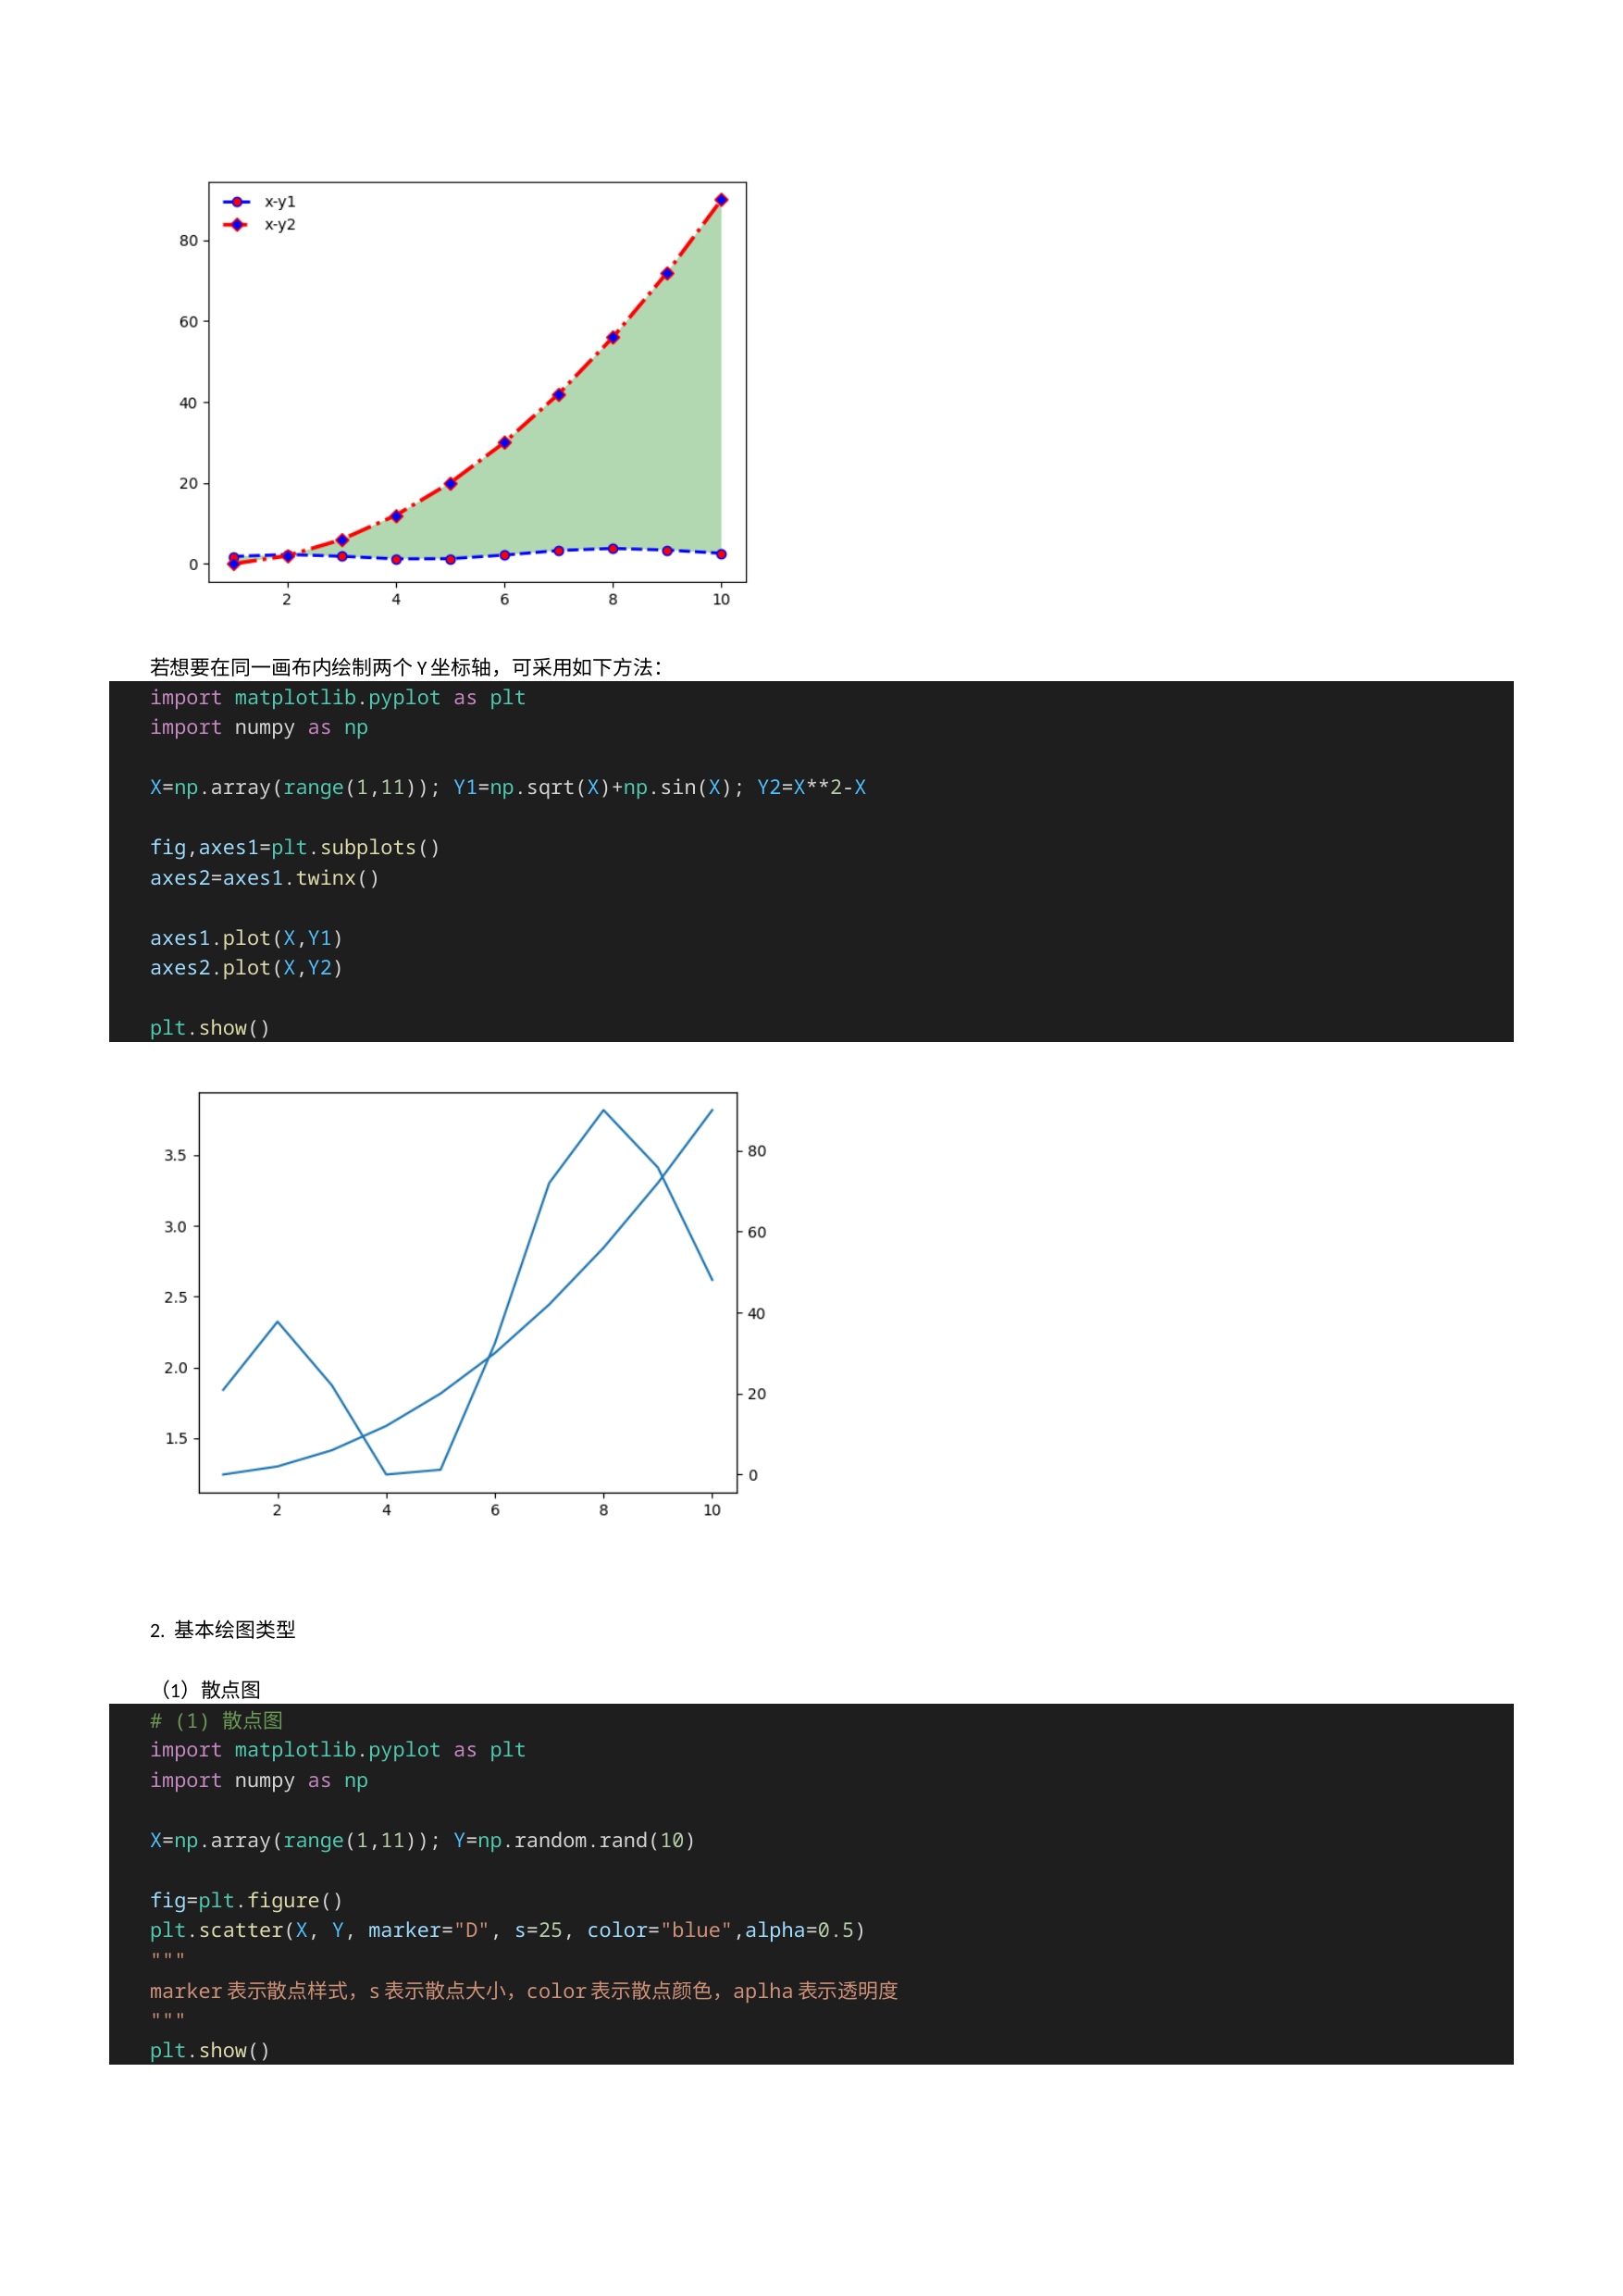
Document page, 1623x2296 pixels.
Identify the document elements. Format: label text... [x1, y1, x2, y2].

text import numpy as np [109, 712, 1514, 741]
text import matplotlib.pyplot as plt [109, 681, 1514, 712]
text import matplotlib.pyplot as plt [109, 1734, 1514, 1764]
text axes2=axes1.twinx() [109, 862, 1514, 892]
text X=np.array(range(1,11)); Y1=np.sqrt(X)+np.sin(X); Y2=X**2-X [109, 772, 1514, 801]
picture [149, 141, 789, 621]
text # (1) 散点图 [109, 1704, 1514, 1734]
text import numpy as np [109, 1764, 1514, 1794]
text 若想要在同一画布内绘制两个Y坐标轴，可采用如下方法： [109, 652, 1514, 681]
text 2. 基本绘图类型 [109, 1614, 1514, 1644]
text marker表示散点样式，s表示散点大小，color表示散点颜色，aplha表示透明度 [109, 1975, 1514, 2004]
text plt.show() [109, 2035, 1514, 2065]
text plt.scatter(X, Y, marker="D", s=25, color="blue",alpha=0.5) [109, 1915, 1514, 1944]
text fig,axes1=plt.subplots() [109, 832, 1514, 862]
text fig=plt.figure() [109, 1884, 1514, 1915]
text plt.show() [109, 1012, 1514, 1042]
text （1）散点图 [109, 1674, 1514, 1704]
text """ [109, 2004, 1514, 2035]
text axes2.plot(X,Y2) [109, 952, 1514, 982]
text """ [109, 1944, 1514, 1975]
text axes1.plot(X,Y1) [109, 922, 1514, 952]
text X=np.array(range(1,11)); Y=np.random.rand(10) [109, 1824, 1514, 1855]
picture [149, 1046, 792, 1550]
